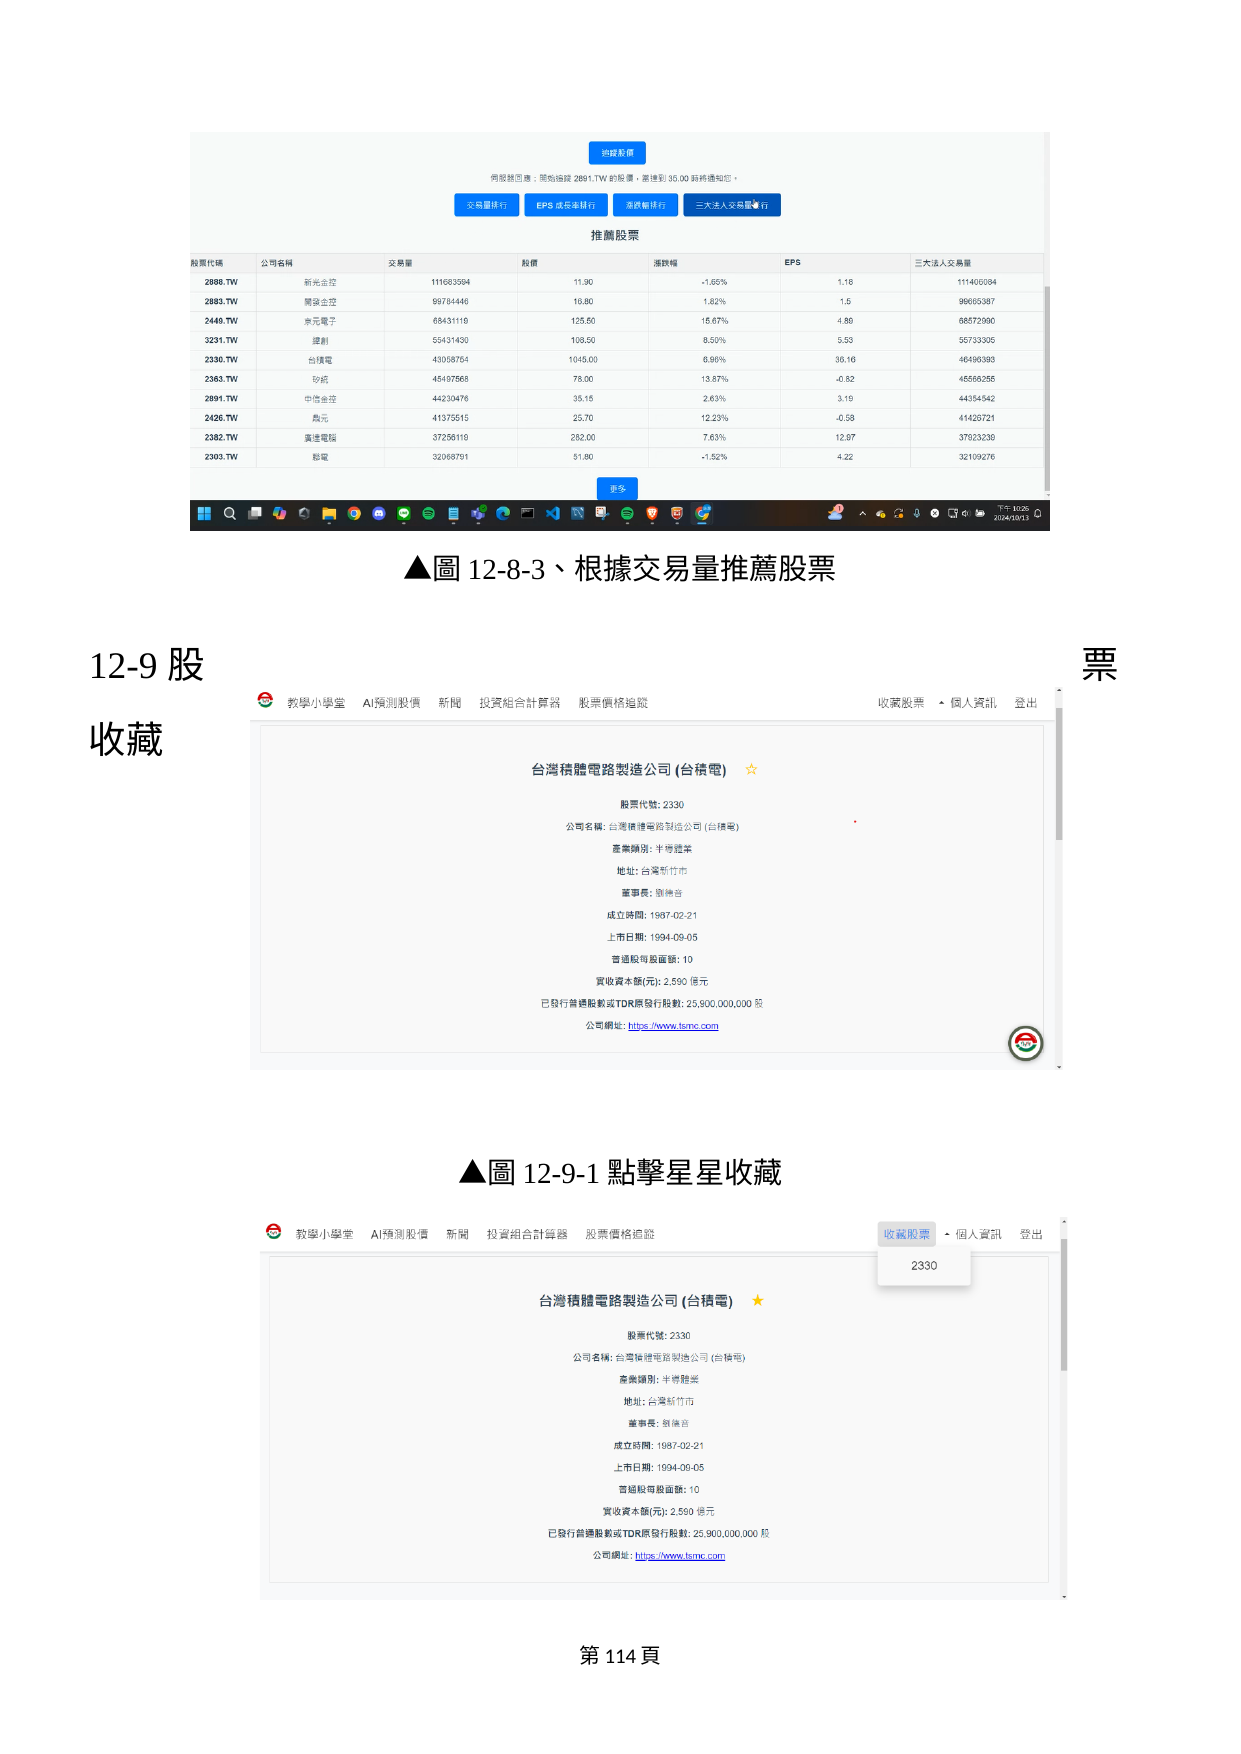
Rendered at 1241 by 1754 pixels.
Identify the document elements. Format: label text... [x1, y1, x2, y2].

picture [190, 132, 1050, 531]
picture [250, 687, 1063, 1070]
text 圖12-9-1 點擊星星收藏 [89, 1150, 1152, 1192]
picture [259, 1217, 1068, 1600]
text 圖12-8-3、根據交易量推薦股票 [89, 545, 1152, 587]
subtitle 12-9 股票收藏 [89, 625, 1152, 775]
